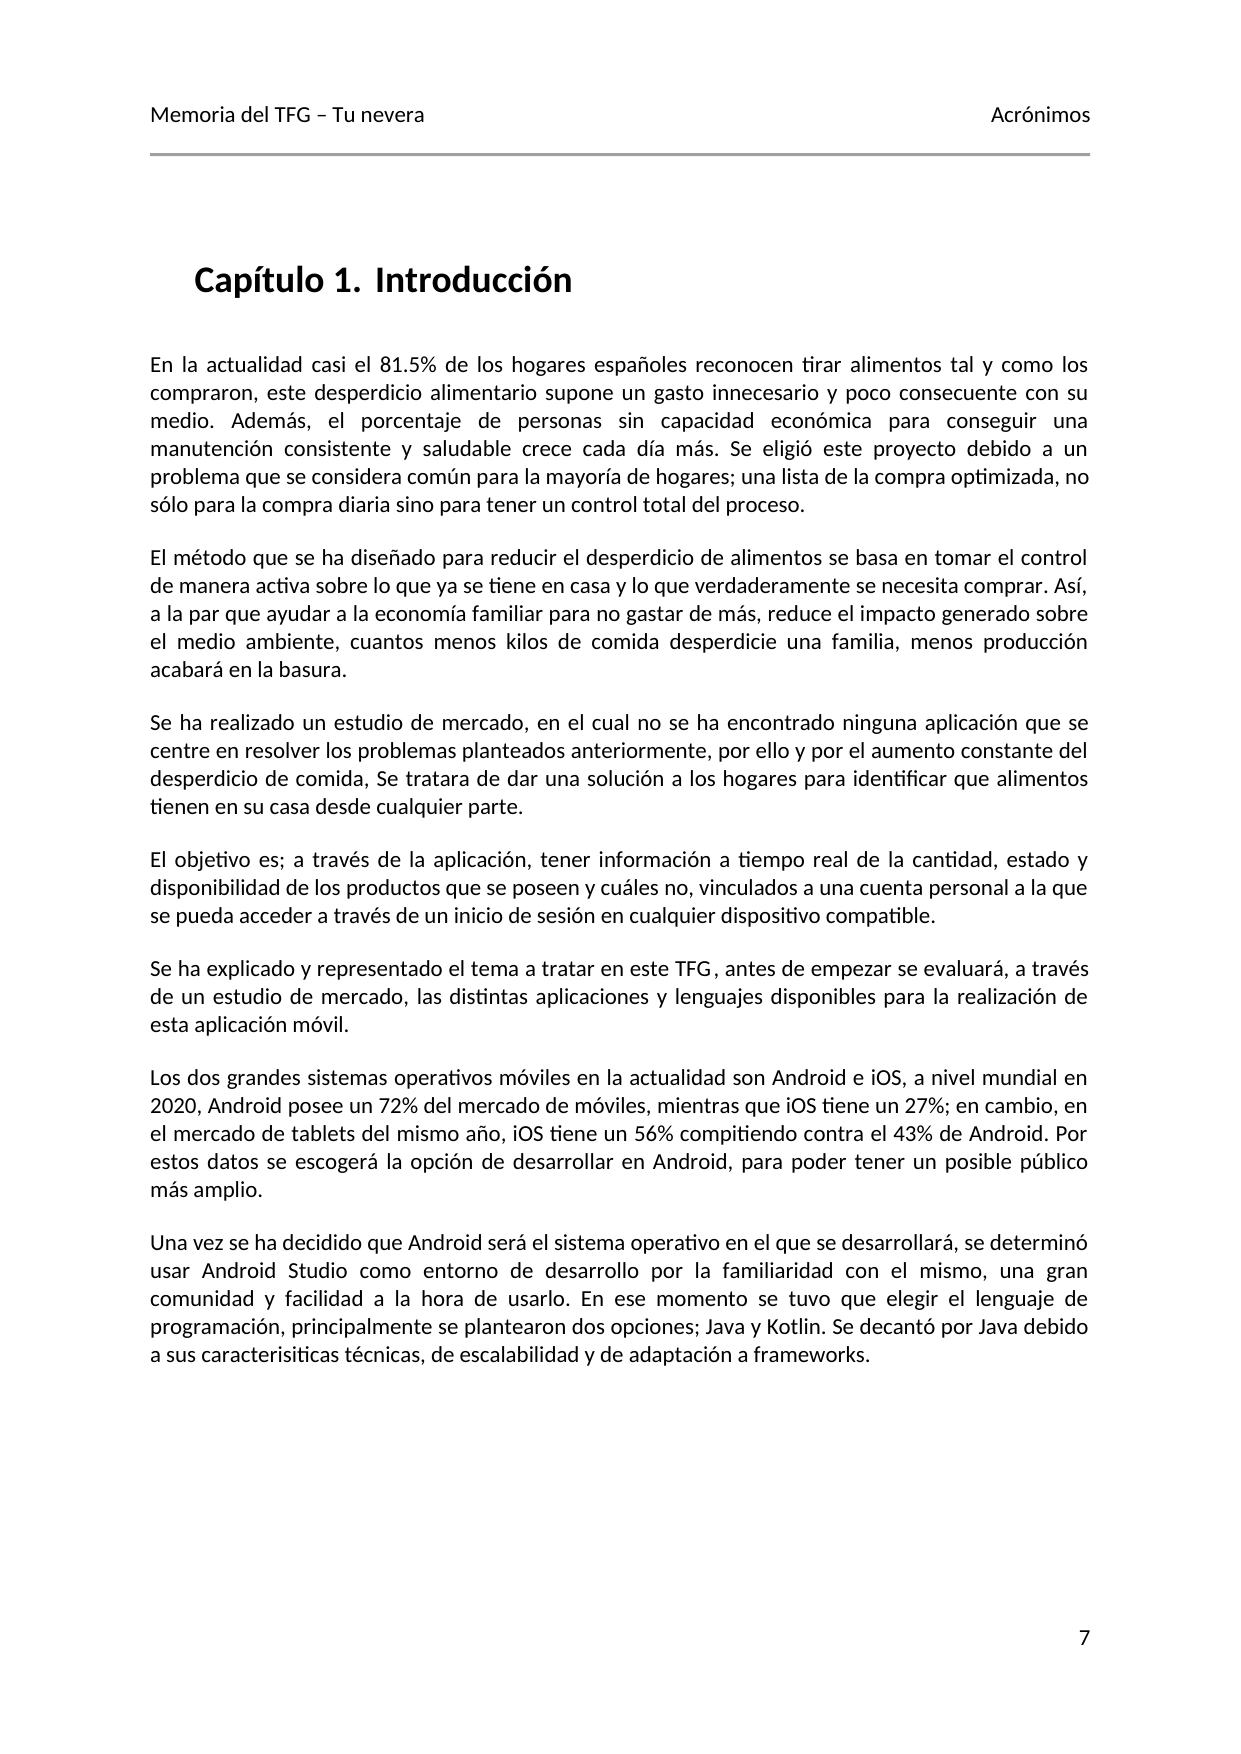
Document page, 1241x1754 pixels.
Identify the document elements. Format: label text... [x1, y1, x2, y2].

text Una vez se ha decidido que Android será el sistema operativo en el que se desarrollará, se determinó usar Android Studio como entorno de desarrollo por la familiaridad con el mismo, una gran comunidad y facilidad a la hora de usarlo. En ese momento se tuvo que elegir el lenguaje de programación, principalmente se plantearon dos opciones; Java y Kotlin. Se decantó por Java debido a sus caracterisiticas técnicas, de escalabilidad y de adaptación a frameworks. [150, 1228, 1090, 1368]
text Los dos grandes sistemas operativos móviles en la actualidad son Android e iOS, a nivel mundial en 2020, Android posee un 72% del mercado de móviles, mientras que iOS tiene un 27%; en cambio, en el mercado de tablets del mismo año, iOS tiene un 56% compitiendo contra el 43% de Android. Por estos datos se escogerá la opción de desarrollar en Android, para poder tener un posible público más amplio. [150, 1063, 1090, 1203]
text Se ha realizado un estudio de mercado, en el cual no se ha encontrado ninguna aplicación que se centre en resolver los problemas planteados anteriormente, por ello y por el aumento constante del desperdicio de comida, Se tratara de dar una solución a los hogares para identificar que alimentos tienen en su casa desde cualquier parte. [150, 708, 1090, 820]
subtitle Introducción [194, 256, 1090, 302]
text El método que se ha diseñado para reducir el desperdicio de alimentos se basa en tomar el control de manera activa sobre lo que ya se tiene en casa y lo que verdaderamente se necesita comprar. Así, a la par que ayudar a la economía familiar para no gastar de más, reduce el impacto generado sobre el medio ambiente, cuantos menos kilos de comida desperdicie una familia, menos producción acabará en la basura. [150, 543, 1090, 683]
text En la actualidad casi el 81.5% de los hogares españoles reconocen tirar alimentos tal y como los compraron, este desperdicio alimentario supone un gasto innecesario y poco consecuente con su medio. Además, el porcentaje de personas sin capacidad económica para conseguir una manutención consistente y saludable crece cada día más. Se eligió este proyecto debido a un problema que se considera común para la mayoría de hogares; una lista de la compra optimizada, no sólo para la compra diaria sino para tener un control total del proceso. [150, 350, 1090, 518]
text El objetivo es; a través de la aplicación, tener información a tiempo real de la cantidad, estado y disponibilidad de los productos que se poseen y cuáles no, vinculados a una cuenta personal a la que se pueda acceder a través de un inicio de sesión en cualquier dispositivo compatible. [150, 845, 1090, 929]
text Se ha explicado y representado el tema a tratar en este TFG, antes de empezar se evaluará, a través de un estudio de mercado, las distintas aplicaciones y lenguajes disponibles para la realización de esta aplicación móvil. [150, 954, 1090, 1038]
